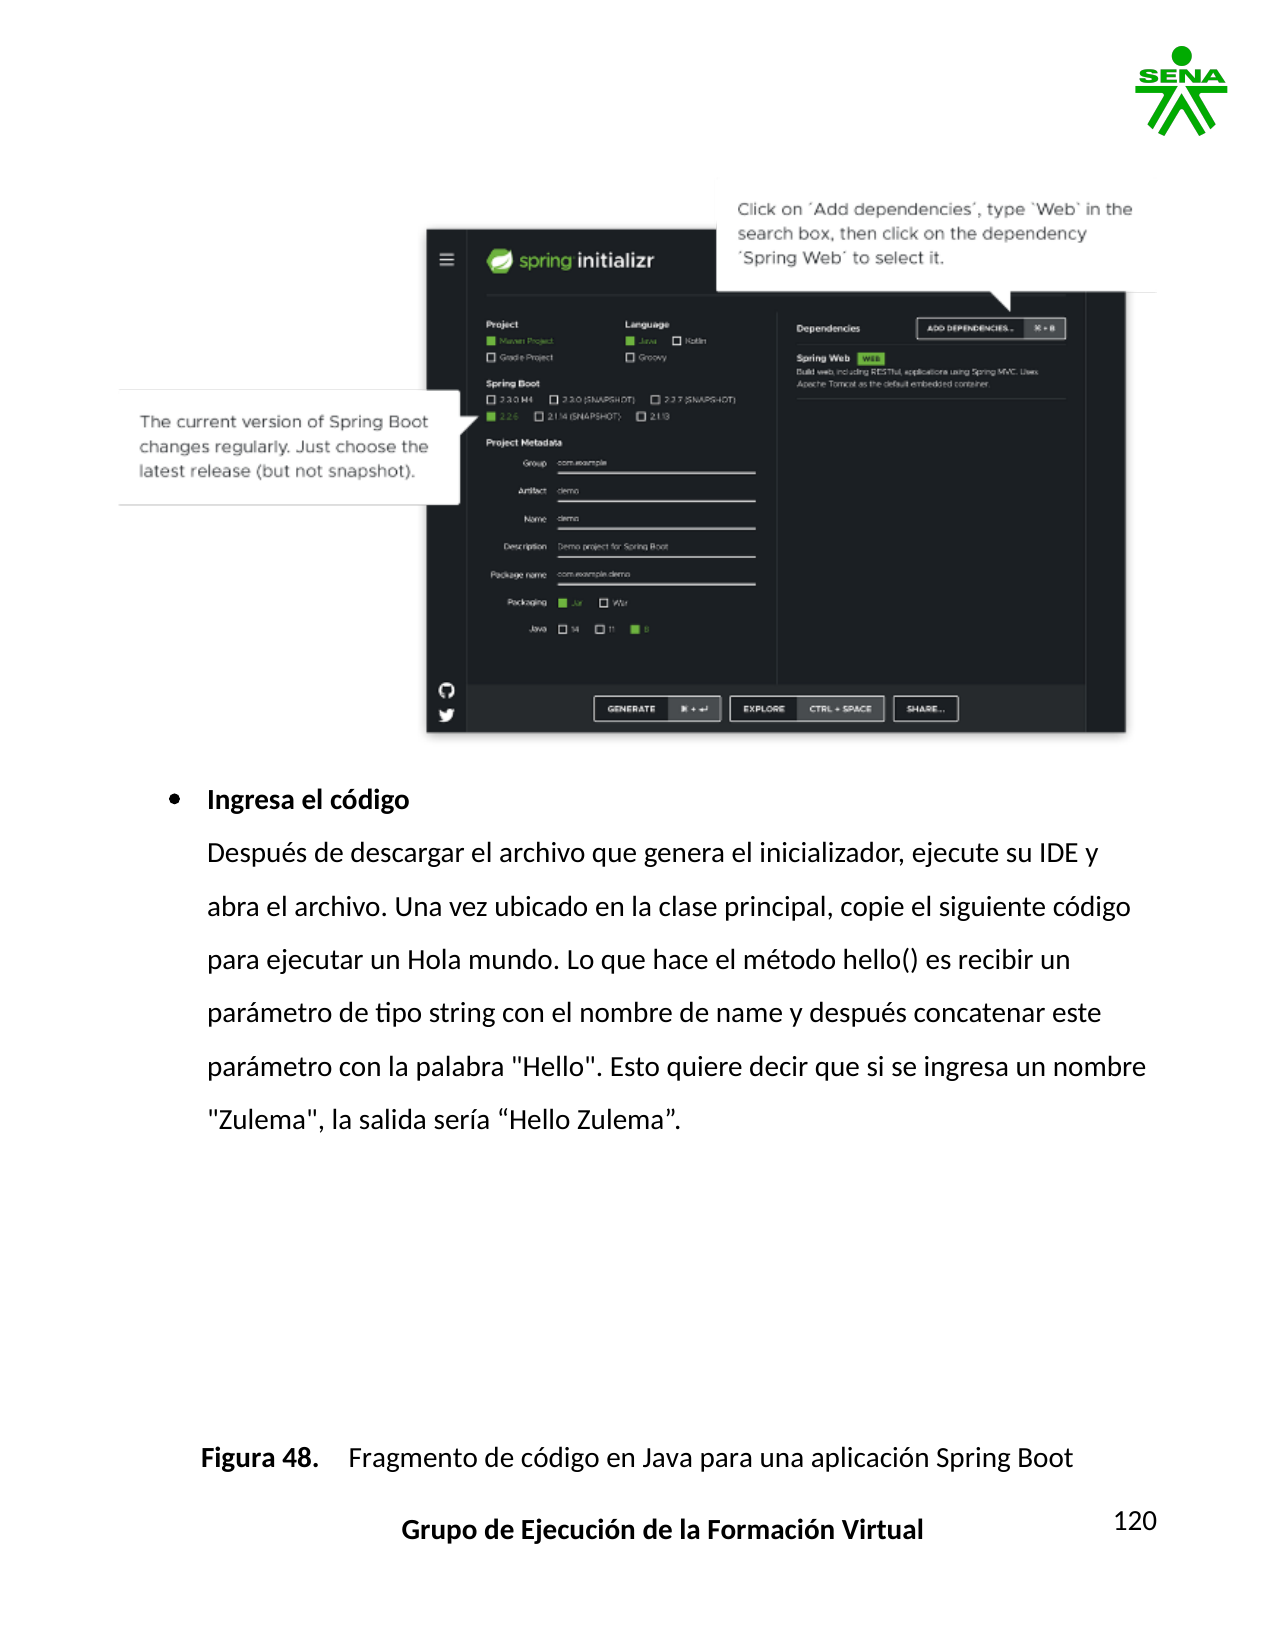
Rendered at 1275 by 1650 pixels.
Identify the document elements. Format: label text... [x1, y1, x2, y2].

text Fragmento de código en Java para una aplicación Spring Boot [118, 1439, 1157, 1474]
list Ingresa el código [169, 781, 1157, 816]
list Después de descargar el archivo que genera el inicializador, ejecute su IDE y abra el archivo. Una vez ubicado en la clase principal, copie el siguiente código para ejecutar un Hola mundo. Lo que hace el método hello() es recibir un parámetro de tipo string con el nombre de name y después concatenar este parámetro con la palabra "Hello". Esto quiere decir que si se ingresa un nombre "Zulema", la salida sería “Hello Zulema”. [207, 834, 1157, 1137]
picture [1135, 46, 1228, 136]
picture [118, 177, 1157, 747]
